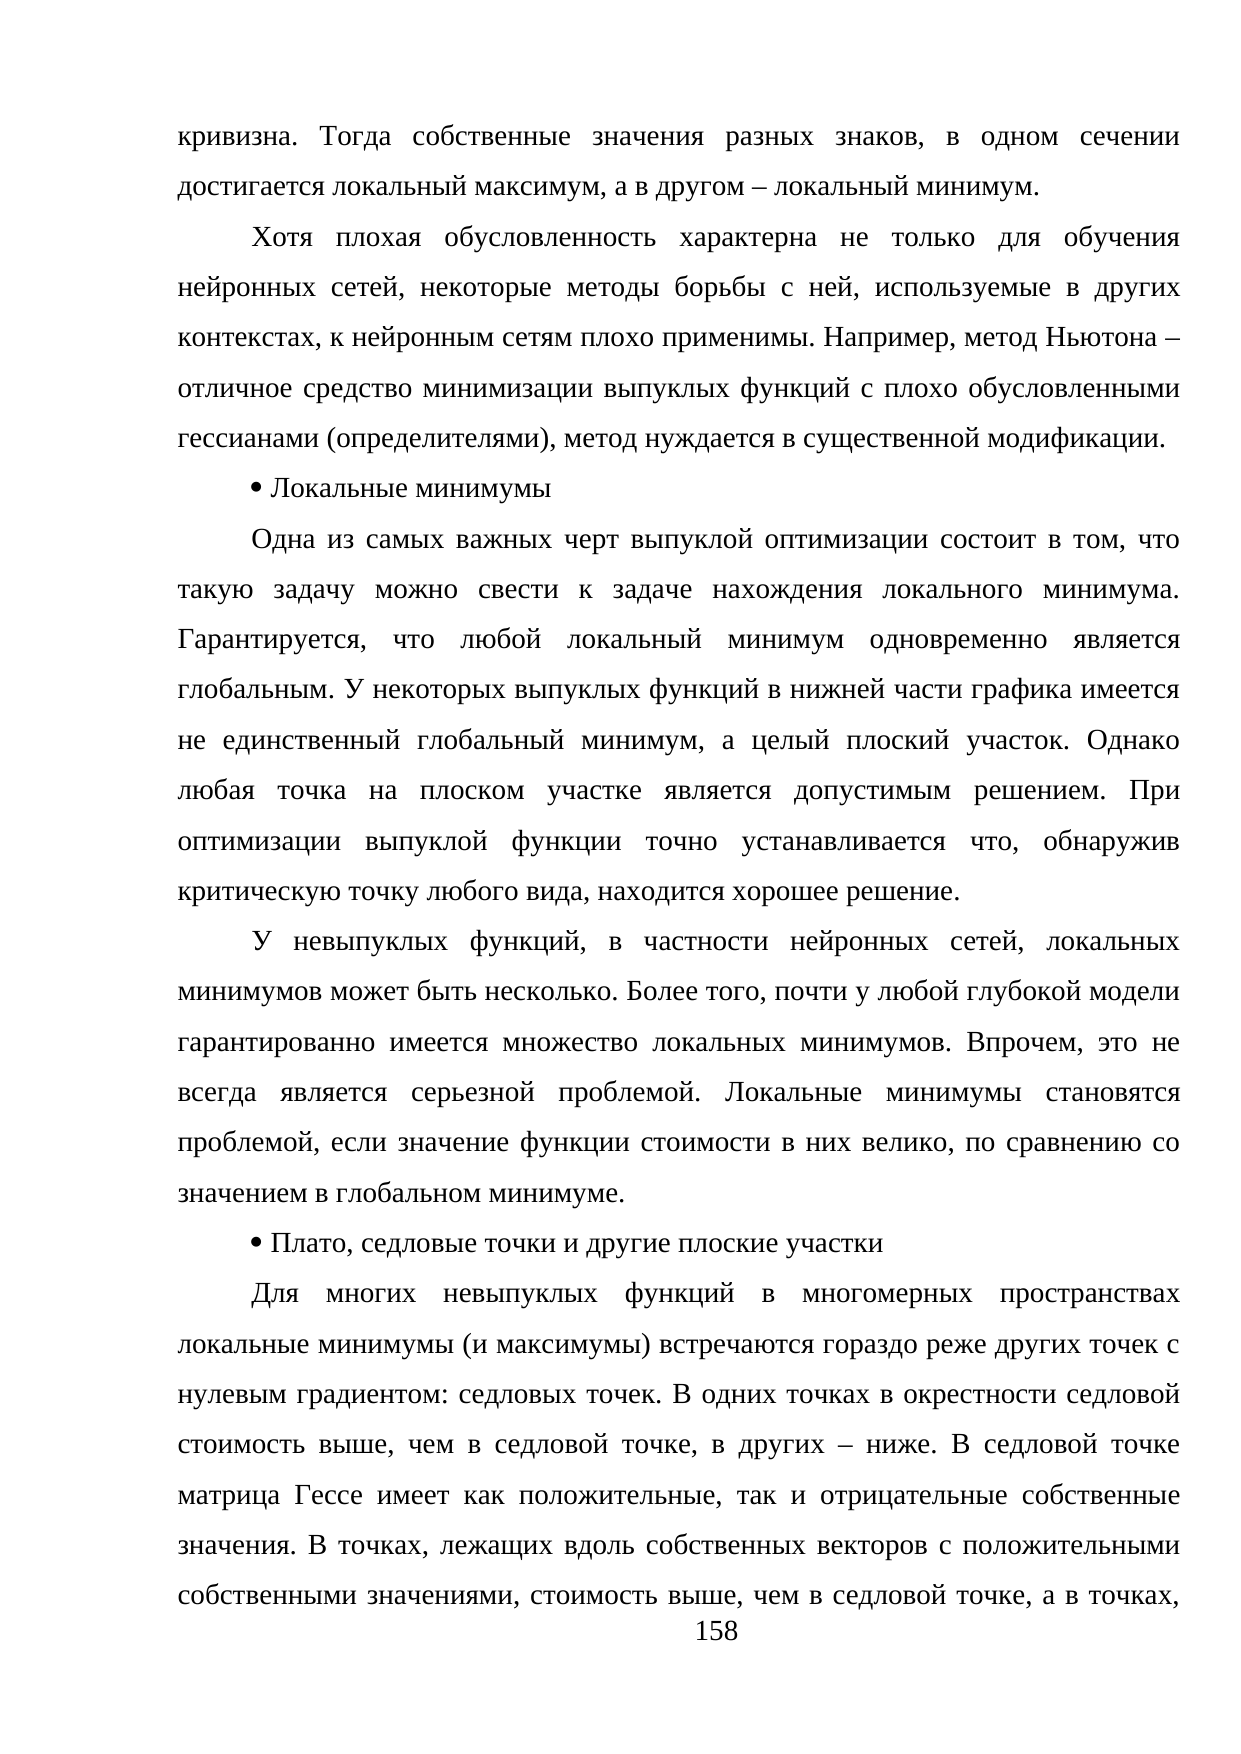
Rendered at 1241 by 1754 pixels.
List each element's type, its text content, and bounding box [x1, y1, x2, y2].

text У невыпуклых функций, в частности нейронных сетей, локальных минимумов может быть несколько. Более того, почти у любой глубокой модели гарантированно имеется множество локальных минимумов. Впрочем, это не всегда является серьезной проблемой. Локальные минимумы становятся проблемой, если значение функции стоимости в них велико, по сравнению со значением в глобальном минимуме. [177, 923, 1181, 1208]
text Плато, седловые точки и другие плоские участки [177, 1225, 1181, 1259]
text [177, 118, 1181, 202]
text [177, 1276, 1181, 1611]
text Одна из самых важных черт выпуклой оптимизации состоит в том, что такую задачу можно свести к задаче нахождения локального минимума. Гарантируется, что любой локальный минимум одновременно является глобальным. У некоторых выпуклых функций в нижней части графика имеется не единственный глобальный минимум, а целый плоский участок. Однако любая точка на плоском участке является допустимым решением. При оптимизации выпуклой функции точно устанавливается что, обнаружив критическую точку любого вида, находится хорошее решение. [177, 521, 1181, 906]
text Хотя плохая обусловленность характерна не только для обучения нейронных сетей, некоторые методы борьбы с ней, используемые в других контекстах, к нейронным сетям плохо применимы. Например, метод Ньютона – отличное средство минимизации выпуклых функций с плохо обусловленными гессианами (определителями), метод нуждается в существенной модификации. [177, 219, 1181, 453]
text Локальные минимумы [177, 470, 1181, 504]
